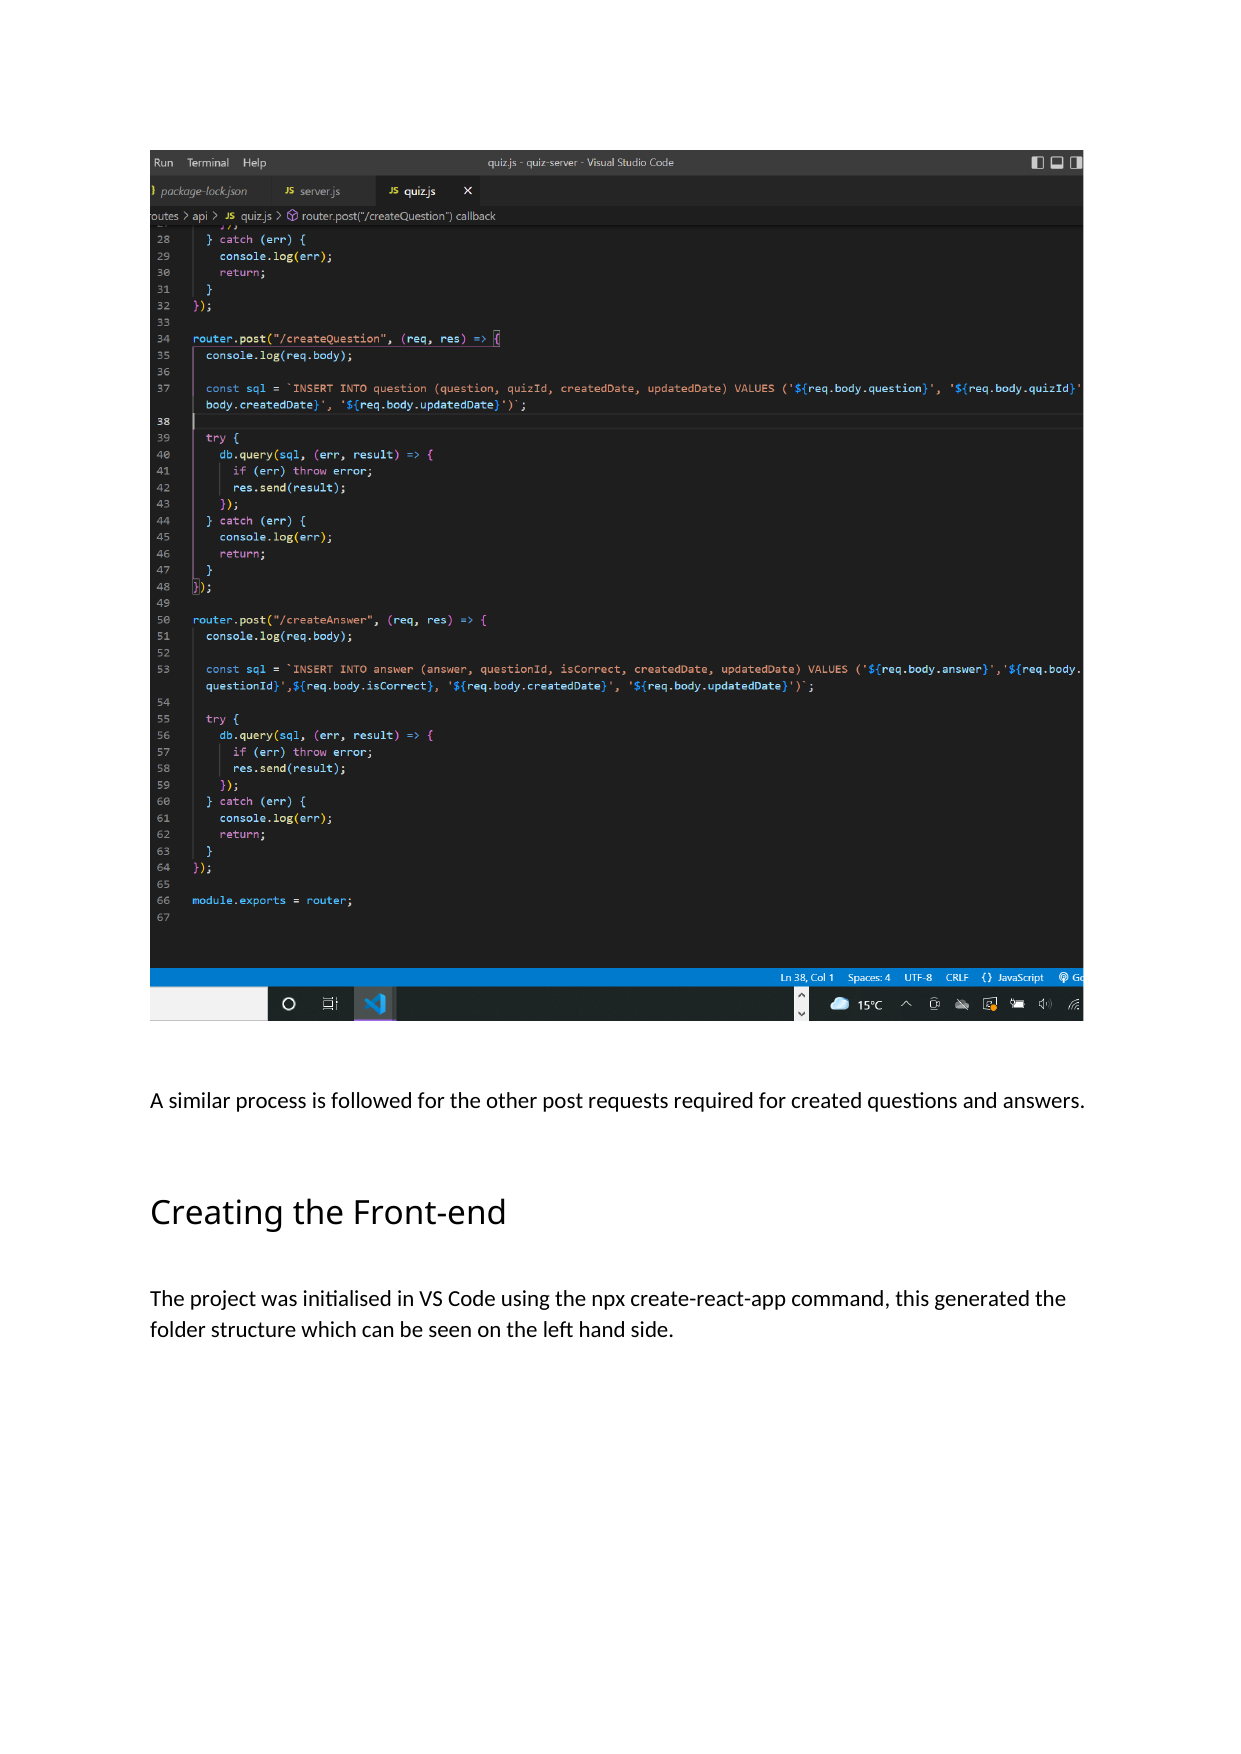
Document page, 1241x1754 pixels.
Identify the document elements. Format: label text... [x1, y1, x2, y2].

picture [150, 150, 1084, 1021]
subtitle Creating the Front-end [150, 1189, 1090, 1234]
text The project was initialised in VS Code using the npx create-react-app command, this generated the folder structure which can be seen on the left hand side. [150, 1284, 1090, 1343]
text A similar process is followed for the other post requests required for created questions and answers. [150, 1087, 1090, 1114]
